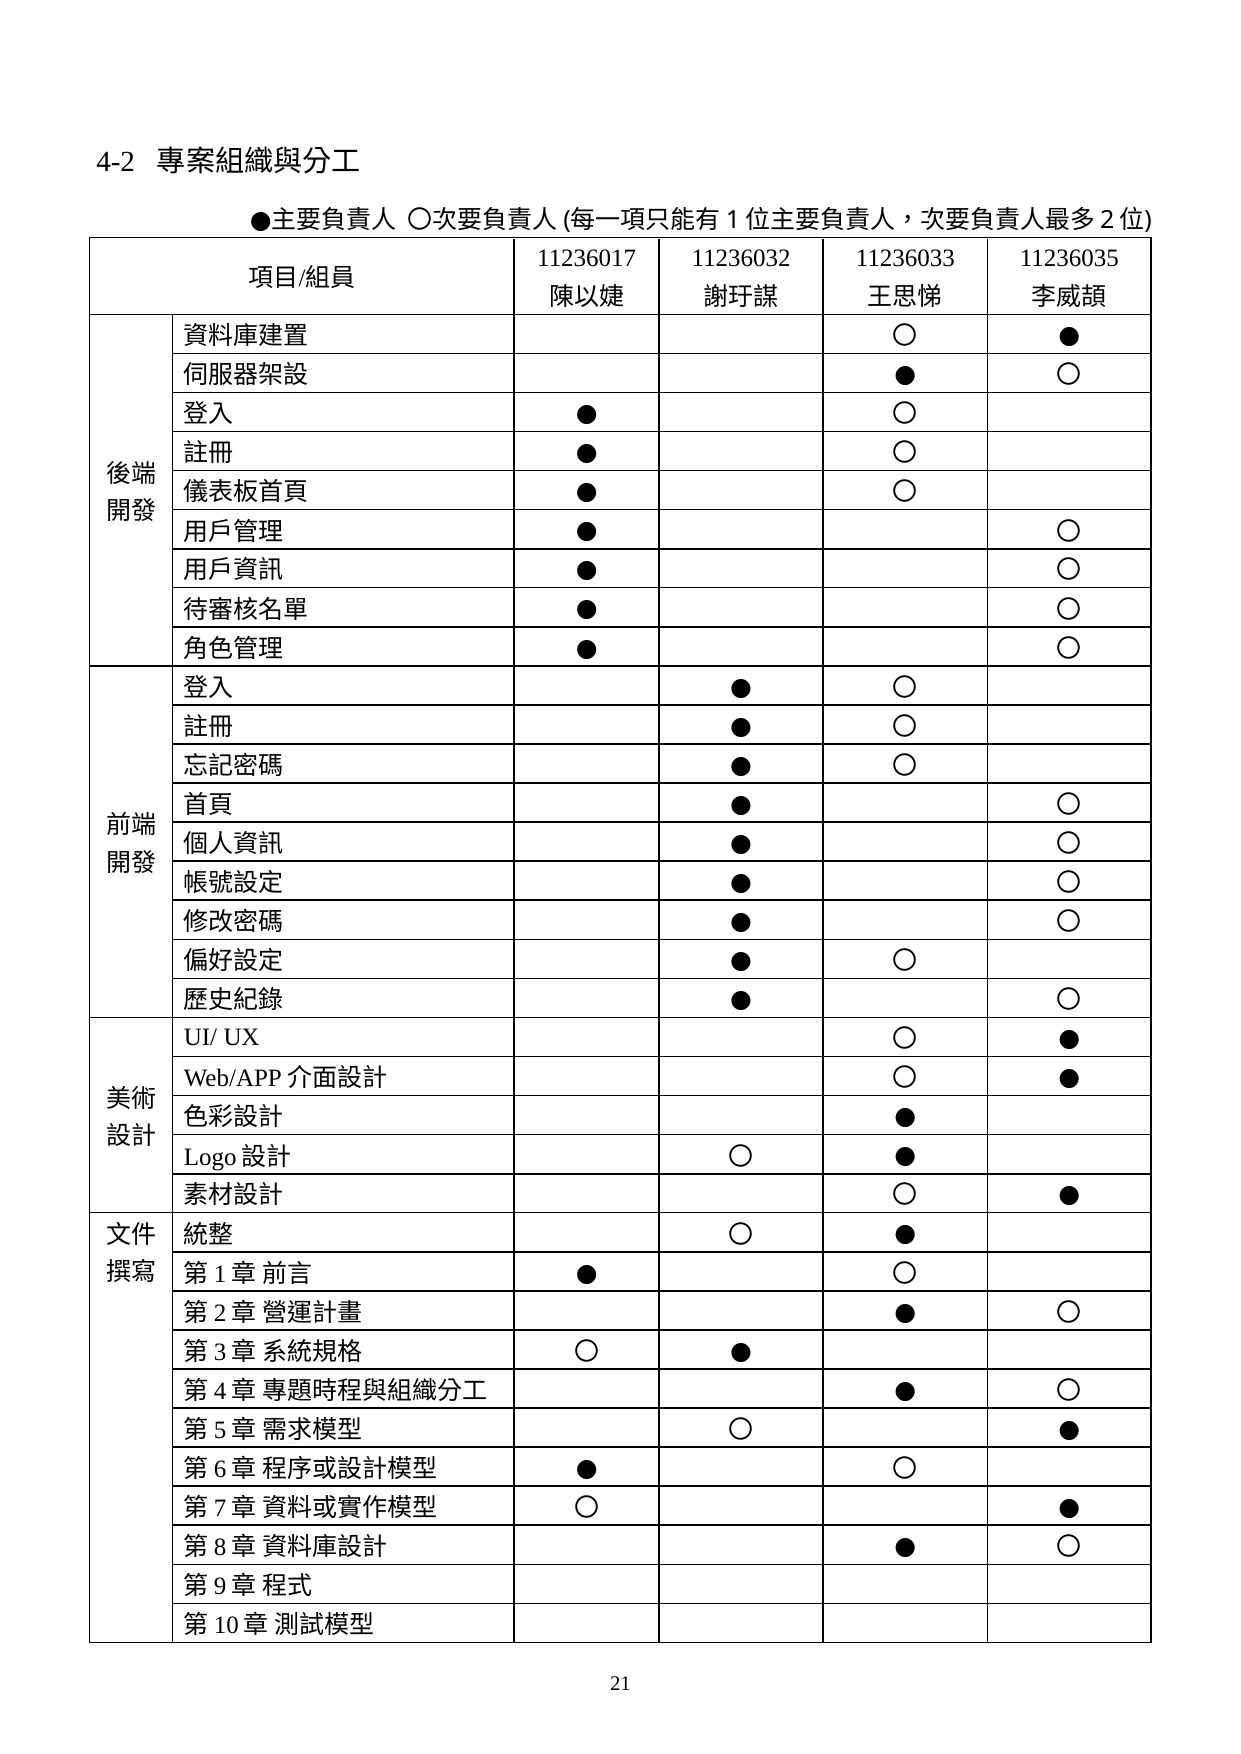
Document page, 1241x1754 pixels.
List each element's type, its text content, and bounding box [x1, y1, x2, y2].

table_cell [515, 862, 658, 899]
table_cell 第6章 程序或設計模型 [173, 1448, 513, 1485]
table_cell 偏好設定 [173, 940, 513, 977]
table_cell [824, 979, 987, 1017]
table_cell 第1章 前言 [173, 1253, 513, 1290]
table_cell 〇 [660, 1213, 822, 1251]
table_cell [660, 1565, 822, 1602]
table_cell [660, 550, 822, 587]
table_cell [988, 1253, 1150, 1290]
table_cell [660, 315, 822, 352]
table_cell [824, 550, 987, 587]
table_cell 第5章 需求模型 [173, 1409, 513, 1446]
table_cell 忘記密碼 [173, 745, 513, 782]
table_cell [824, 862, 987, 899]
table_cell ● [515, 628, 658, 665]
table_cell [515, 823, 658, 860]
table_cell 第4章 專題時程與組織分工 [173, 1370, 513, 1407]
table_cell 用戶管理 [173, 510, 513, 548]
table_cell 〇 [515, 1487, 658, 1524]
table_cell UI/ UX [173, 1018, 513, 1056]
table_cell [988, 1604, 1150, 1642]
table_cell ● [515, 1253, 658, 1290]
text ●主要負責人 〇次要負責人 (每一項只能有1位主要負責人，次要負責人最多2位) [89, 199, 1152, 237]
table_cell 〇 [824, 432, 987, 470]
table_cell [988, 1565, 1150, 1602]
table_cell ● [988, 1175, 1150, 1212]
table_cell ● [515, 510, 658, 548]
table_cell [824, 1331, 987, 1368]
table_header 項目/組員 [90, 238, 514, 313]
table_cell [824, 1409, 987, 1446]
table_cell 〇 [824, 1448, 987, 1485]
table_cell [515, 354, 658, 392]
table_cell 〇 [660, 1135, 822, 1173]
table_cell Web/APP介面設計 [173, 1057, 513, 1095]
table_cell 第7章 資料或實作模型 [173, 1487, 513, 1524]
table_cell [988, 471, 1150, 509]
text 4-2 專案組織與分工 [89, 121, 1152, 196]
table_cell [824, 510, 987, 548]
table_cell ● [660, 706, 822, 743]
table_cell 用戶資訊 [173, 550, 513, 587]
table_cell 〇 [824, 745, 987, 782]
table_cell ● [824, 1213, 987, 1251]
table_cell [988, 1331, 1150, 1368]
table_cell 〇 [515, 1331, 658, 1368]
table_cell [515, 1604, 658, 1642]
table_cell ● [824, 1096, 987, 1134]
table_cell [515, 901, 658, 938]
table_cell 〇 [824, 471, 987, 509]
table_cell 美術設計 [90, 1018, 172, 1212]
table_cell [824, 784, 987, 821]
table_cell 第10章 測試模型 [173, 1604, 513, 1642]
table_cell 素材設計 [173, 1175, 513, 1212]
table_cell 色彩設計 [173, 1096, 513, 1134]
table_cell [988, 940, 1150, 977]
table_cell ● [515, 550, 658, 587]
table_cell ● [515, 471, 658, 509]
table_cell Logo設計 [173, 1135, 513, 1173]
table_cell [824, 628, 987, 665]
table_cell [660, 1604, 822, 1642]
table_cell ● [988, 1409, 1150, 1446]
table_cell [660, 1526, 822, 1563]
table_cell [988, 745, 1150, 782]
table_cell 文件撰寫 [90, 1213, 172, 1642]
table_cell 儀表板首頁 [173, 471, 513, 509]
table_cell 〇 [988, 354, 1150, 392]
table_cell 〇 [988, 1526, 1150, 1563]
table_cell [660, 1253, 822, 1290]
table_cell 前端開發 [90, 667, 172, 1017]
table_cell [660, 432, 822, 470]
table_cell 伺服器架設 [173, 354, 513, 392]
table_cell ● [515, 393, 658, 431]
table_cell 第9章 程式 [173, 1565, 513, 1602]
table_cell 〇 [824, 315, 987, 352]
table_cell 〇 [988, 901, 1150, 938]
table_cell ● [660, 901, 822, 938]
table_cell [515, 1096, 658, 1134]
table_cell ● [824, 1135, 987, 1173]
table_cell [660, 588, 822, 626]
table_cell ● [988, 1487, 1150, 1524]
table_cell [515, 1565, 658, 1602]
table_cell ● [660, 784, 822, 821]
table_cell [515, 1057, 658, 1095]
table_header 11236033 王思悌 [824, 238, 987, 313]
table_cell ● [515, 432, 658, 470]
table_cell [660, 1448, 822, 1485]
table_cell 帳號設定 [173, 862, 513, 899]
table_cell ● [515, 588, 658, 626]
table_header 11236035 李威頡 [988, 238, 1150, 313]
table_cell [660, 1370, 822, 1407]
table_cell 第3章 系統規格 [173, 1331, 513, 1368]
table_cell 〇 [824, 393, 987, 431]
table_cell [515, 784, 658, 821]
table_cell [515, 940, 658, 977]
table_cell [515, 1213, 658, 1251]
table_cell 登入 [173, 667, 513, 704]
table_cell 註冊 [173, 706, 513, 743]
table_cell 後端開發 [90, 315, 172, 665]
table_cell 〇 [988, 588, 1150, 626]
table_cell [988, 667, 1150, 704]
table_cell 〇 [824, 940, 987, 977]
table_cell [515, 1526, 658, 1563]
table_cell [824, 901, 987, 938]
table_cell [515, 315, 658, 352]
table_cell ● [660, 745, 822, 782]
table_cell [515, 1018, 658, 1056]
table_cell [660, 1018, 822, 1056]
table_cell 〇 [824, 1253, 987, 1290]
table_cell [660, 1292, 822, 1329]
table_cell 〇 [660, 1409, 822, 1446]
table_cell ● [824, 1370, 987, 1407]
table_cell [988, 432, 1150, 470]
table_cell 首頁 [173, 784, 513, 821]
table_cell 第2章 營運計畫 [173, 1292, 513, 1329]
table_cell [660, 471, 822, 509]
table_cell 〇 [824, 706, 987, 743]
table_cell ● [660, 862, 822, 899]
table_cell 〇 [824, 1057, 987, 1095]
table_cell [988, 393, 1150, 431]
table_cell ● [824, 354, 987, 392]
table_cell [515, 1135, 658, 1173]
table_header 11236032 謝玗謀 [660, 238, 823, 313]
table_cell [515, 667, 658, 704]
table_cell [515, 1292, 658, 1329]
table_cell ● [988, 1018, 1150, 1056]
table_cell [515, 1409, 658, 1446]
table_cell [515, 979, 658, 1017]
table_cell ● [824, 1292, 987, 1329]
table_cell 登入 [173, 393, 513, 431]
table_cell [660, 354, 822, 392]
table_cell [988, 1096, 1150, 1134]
table_cell ● [988, 315, 1150, 352]
table_cell 〇 [988, 1292, 1150, 1329]
table_cell 第8章 資料庫設計 [173, 1526, 513, 1563]
table_cell [660, 393, 822, 431]
table_cell ● [660, 667, 822, 704]
table_cell 個人資訊 [173, 823, 513, 860]
table_cell 註冊 [173, 432, 513, 470]
table_cell 修改密碼 [173, 901, 513, 938]
table_header 11236017 陳以婕 [515, 238, 659, 313]
table_cell [660, 1175, 822, 1212]
table_cell [660, 1057, 822, 1095]
table_cell 〇 [988, 550, 1150, 587]
table_cell 〇 [988, 979, 1150, 1017]
table_cell [988, 1448, 1150, 1485]
table_cell 資料庫建置 [173, 315, 513, 352]
table_cell [988, 706, 1150, 743]
table_cell [660, 510, 822, 548]
table_cell [824, 823, 987, 860]
table_cell 〇 [824, 1175, 987, 1212]
table_cell [824, 1487, 987, 1524]
table_cell 〇 [988, 784, 1150, 821]
table_cell [824, 1565, 987, 1602]
table_cell [515, 706, 658, 743]
table_cell ● [988, 1057, 1150, 1095]
table_cell 〇 [824, 667, 987, 704]
table_cell [660, 1487, 822, 1524]
table_cell 統整 [173, 1213, 513, 1251]
table_cell 〇 [988, 823, 1150, 860]
table_cell [515, 745, 658, 782]
table_cell 〇 [988, 1370, 1150, 1407]
table_cell [660, 628, 822, 665]
table_cell [660, 1096, 822, 1134]
table_cell ● [660, 979, 822, 1017]
table_cell ● [660, 1331, 822, 1368]
table_cell 角色管理 [173, 628, 513, 665]
table_cell [515, 1175, 658, 1212]
table_cell ● [515, 1448, 658, 1485]
table_cell 〇 [988, 862, 1150, 899]
table_cell [824, 588, 987, 626]
table_cell 待審核名單 [173, 588, 513, 626]
table_cell [988, 1213, 1150, 1251]
table_cell 〇 [988, 628, 1150, 665]
table_cell ● [660, 940, 822, 977]
table_cell 〇 [824, 1018, 987, 1056]
table_cell 歷史紀錄 [173, 979, 513, 1017]
table_cell [515, 1370, 658, 1407]
table_cell [988, 1135, 1150, 1173]
table_cell ● [660, 823, 822, 860]
table_cell ● [824, 1526, 987, 1563]
table_cell [824, 1604, 987, 1642]
table_cell 〇 [988, 510, 1150, 548]
